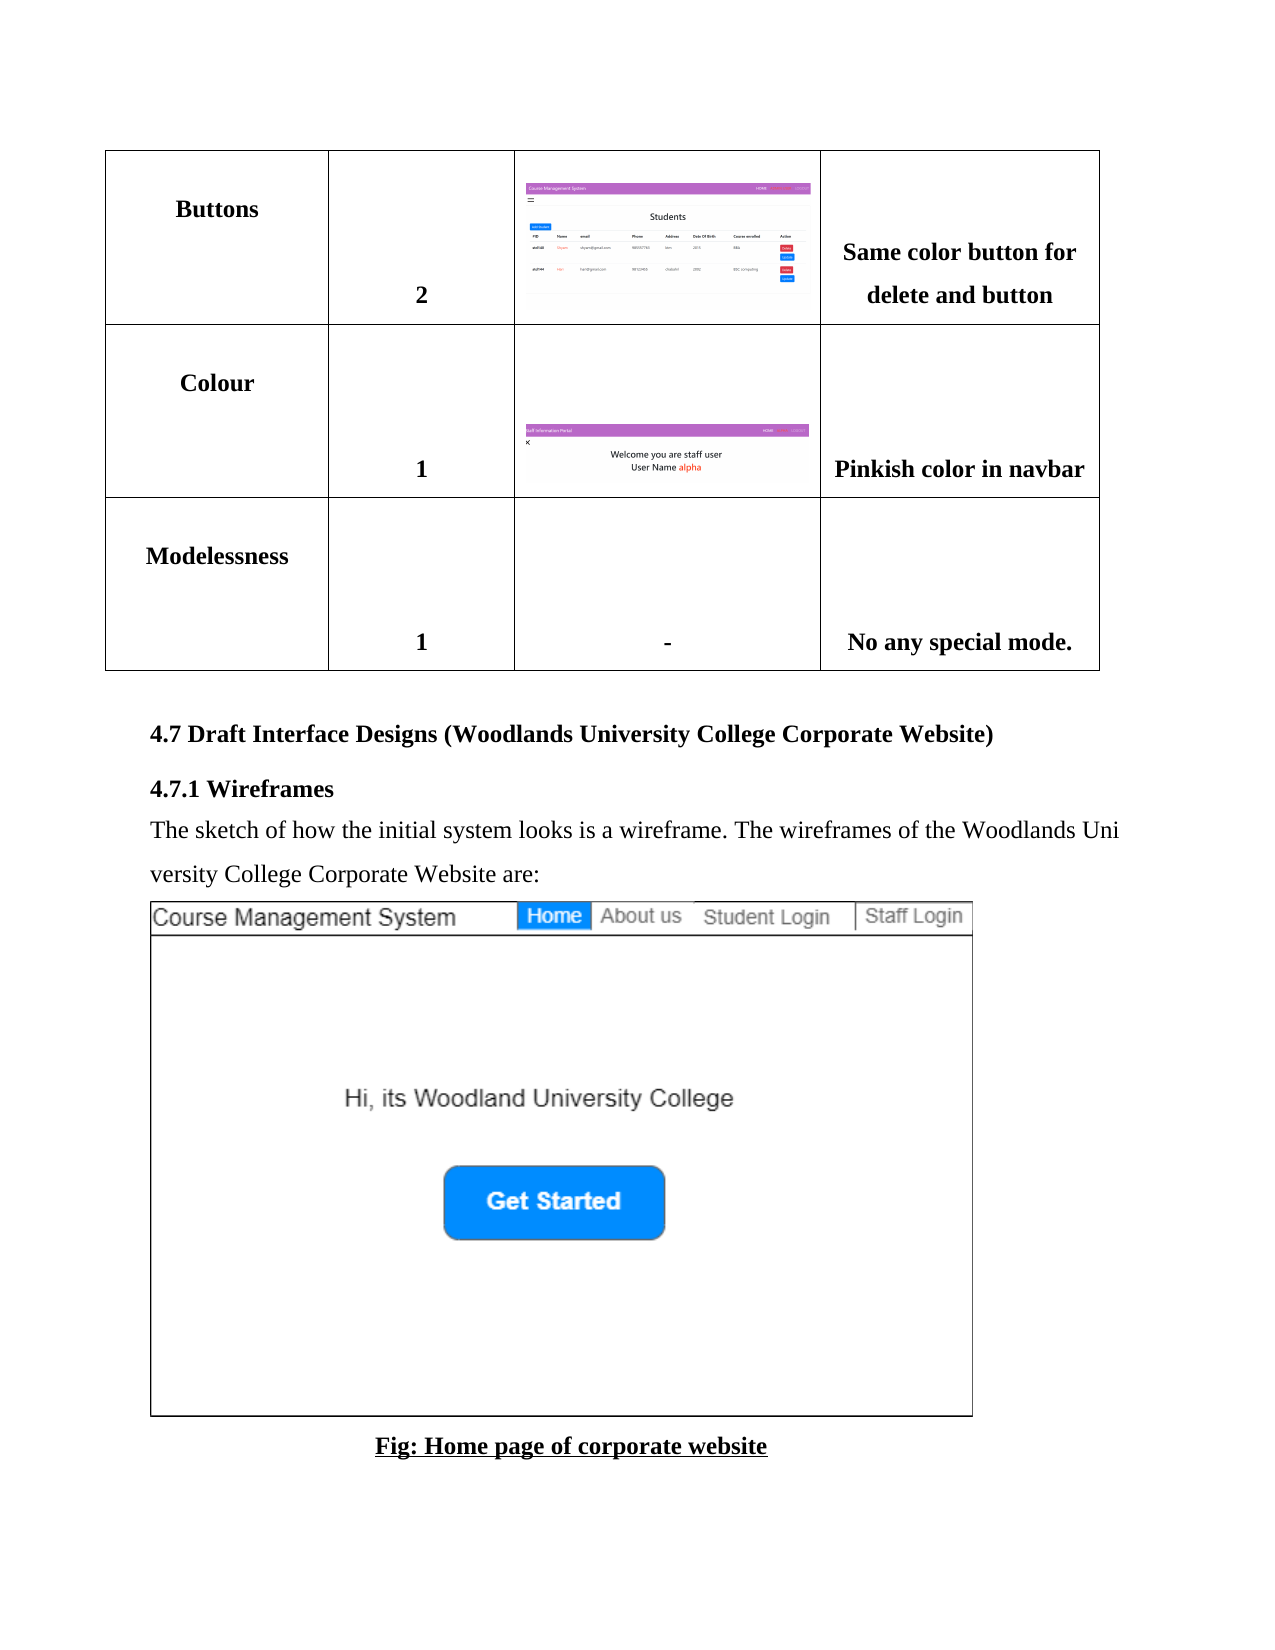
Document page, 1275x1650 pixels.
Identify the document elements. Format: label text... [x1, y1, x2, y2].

subtitle 4.7 Draft Interface Designs (Woodlands University College Corporate Website) [150, 719, 1125, 747]
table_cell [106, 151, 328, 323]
subtitle 4.7.1 Wireframes [150, 774, 1125, 803]
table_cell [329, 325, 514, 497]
picture [150, 901, 973, 1417]
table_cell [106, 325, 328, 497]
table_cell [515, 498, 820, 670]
text The sketch of how the initial system looks is a wireframe. The wireframes of the Woodlands University College Corporate Website are: [150, 816, 1125, 887]
text Fig: Home page of corporate website [300, 1431, 1125, 1460]
picture [526, 424, 809, 483]
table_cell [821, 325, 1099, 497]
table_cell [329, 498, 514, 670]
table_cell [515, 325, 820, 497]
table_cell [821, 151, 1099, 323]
picture [526, 183, 811, 310]
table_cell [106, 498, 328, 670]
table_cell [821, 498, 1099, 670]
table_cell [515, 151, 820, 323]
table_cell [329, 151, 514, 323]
